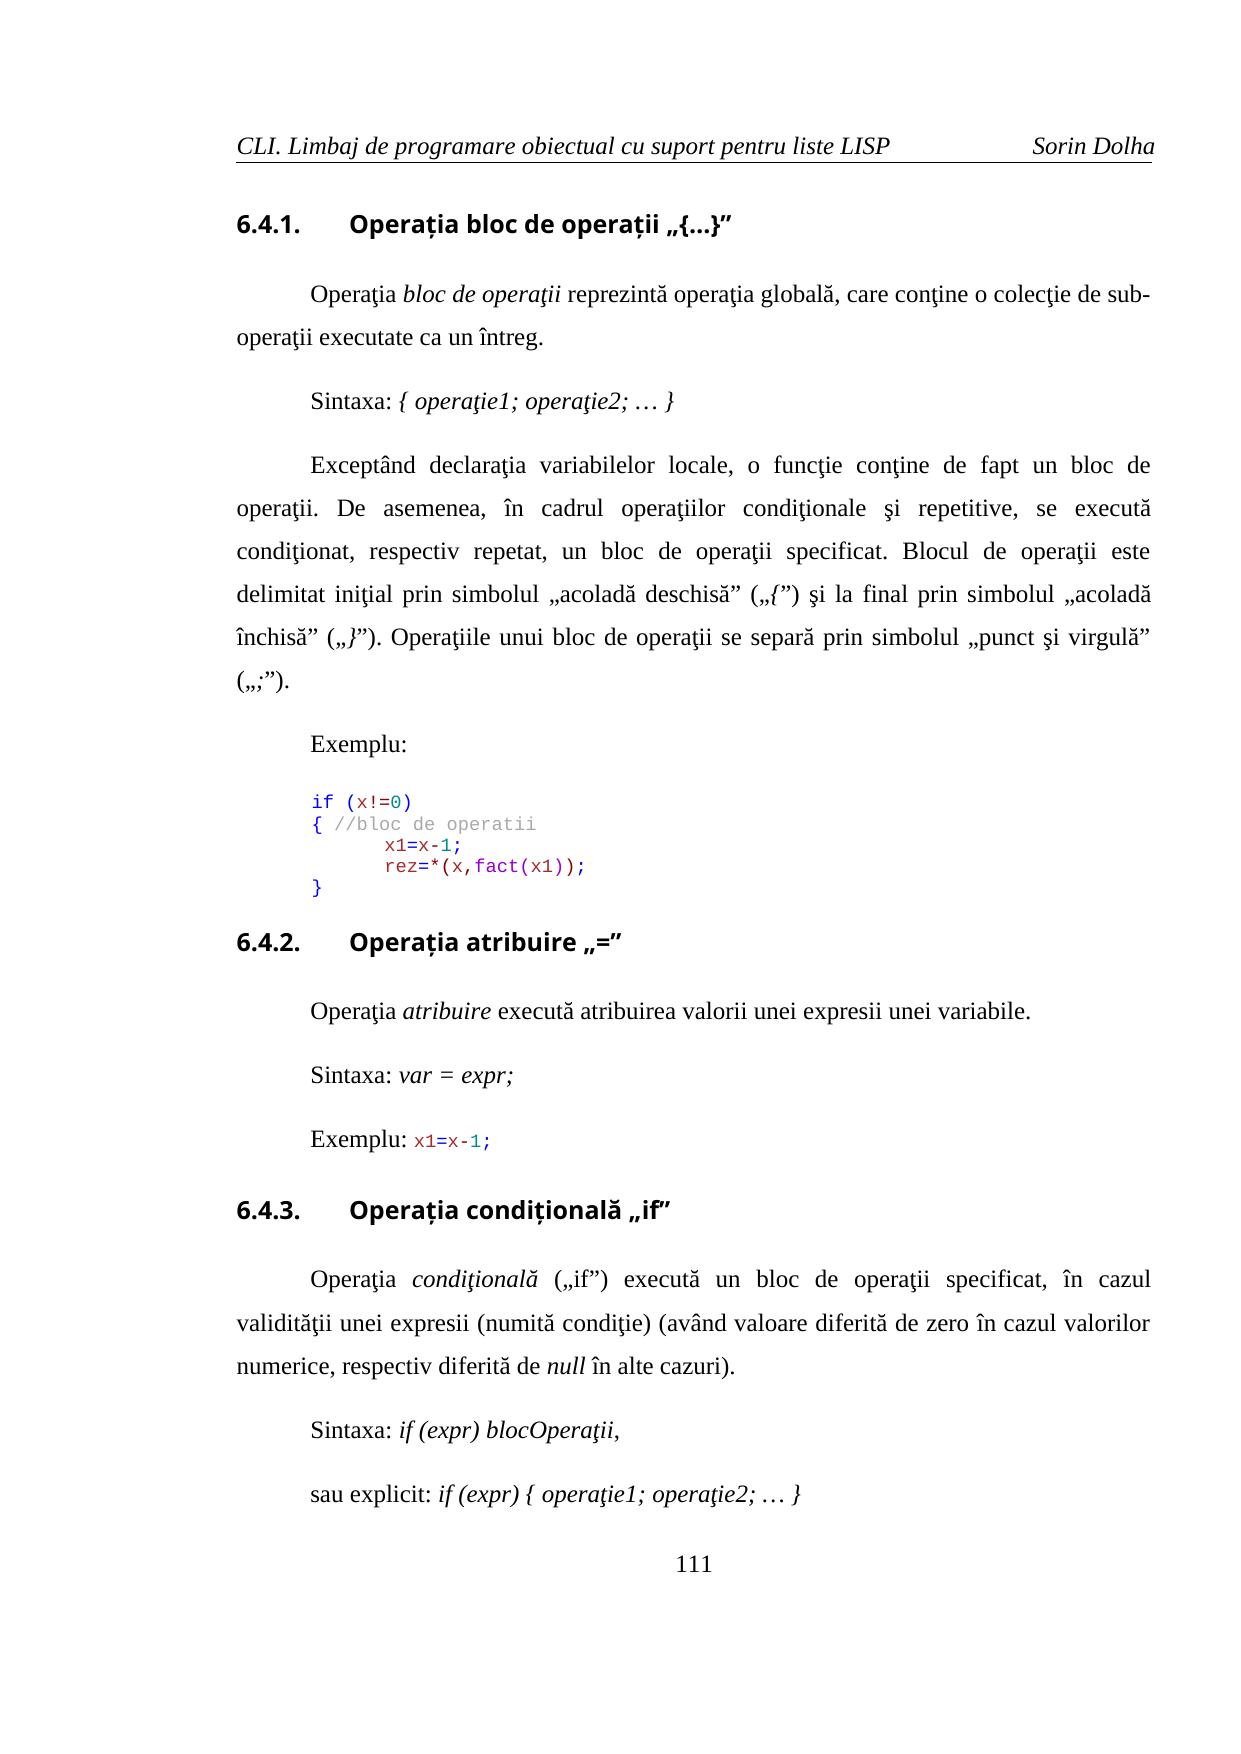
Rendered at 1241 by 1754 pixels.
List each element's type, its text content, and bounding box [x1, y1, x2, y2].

text Sintaxa: { operaţie1; operaţie2; … } [236, 386, 1152, 414]
text { //bloc de operatii [311, 814, 1152, 836]
text x1=x-1; [311, 836, 1152, 857]
text Operaţia bloc de operaţii reprezintă operaţia globală, care conţine o colecţie de sub-operaţii executate ca un întreg. [236, 279, 1152, 351]
text Sintaxa: if (expr) blocOperaţii, [236, 1415, 1152, 1443]
text rez=*(x,fact(x1)); [311, 857, 1152, 878]
text Exceptând declaraţia variabilelor locale, o funcţie conţine de fapt un bloc de operaţii. De asemenea, în cadrul operaţiilor condiţionale şi repetitive, se execută condiţionat, respectiv repetat, un bloc de operaţii specificat. Blocul de operaţii este delimitat iniţial prin simbolul „acoladă deschisă” („{”) şi la final prin simbolul „acoladă închisă” („}”). Operaţiile unui bloc de operaţii se separă prin simbolul „punct şi virgulă” („;”). [236, 450, 1152, 694]
text } [311, 878, 1152, 899]
text Exemplu: x1=x-1; [236, 1124, 1152, 1153]
text Exemplu: [236, 729, 1152, 758]
subtitle Operaţia atribuire „=” [236, 924, 1152, 958]
text Operaţia atribuire execută atribuirea valorii unei expresii unei variabile. [236, 996, 1152, 1025]
subtitle Operaţia condiţională „if” [236, 1193, 1152, 1227]
text sau explicit: if (expr) { operaţie1; operaţie2; … } [236, 1479, 1152, 1507]
text Operaţia condiţională („if”) execută un bloc de operaţii specificat, în cazul validităţii unei expresii (numită condiţie) (având valoare diferită de zero în cazul valorilor numerice, respectiv diferită de null în alte cazuri). [236, 1264, 1152, 1379]
text Sintaxa: var = expr; [236, 1060, 1152, 1089]
text if (x!=0) [311, 793, 1152, 814]
subtitle Operaţia bloc de operaţii „{…}” [236, 207, 1152, 241]
